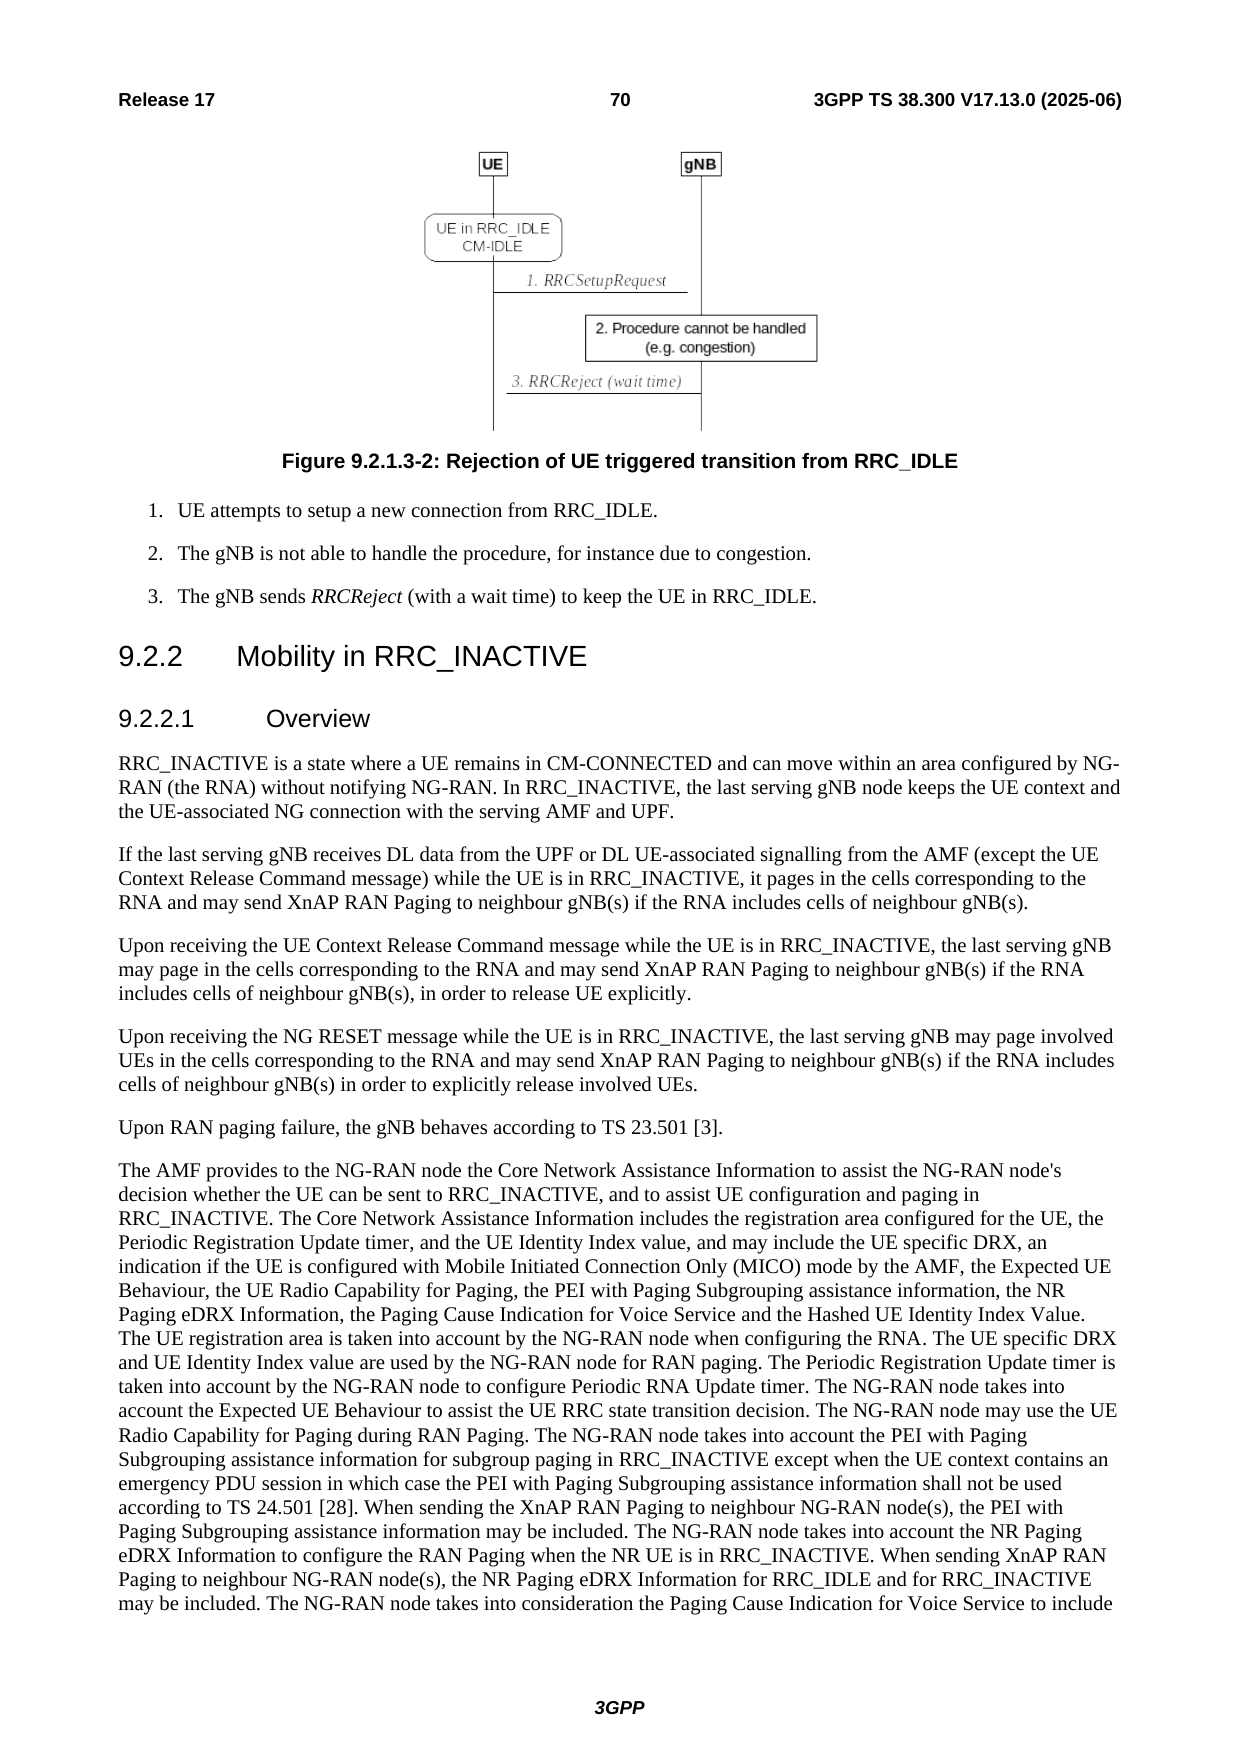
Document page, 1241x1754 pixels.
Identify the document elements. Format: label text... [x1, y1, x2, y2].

text Figure 9.2.1.3-2: Rejection of UE triggered transition from RRC_IDLE [118, 449, 1122, 473]
text Upon receiving the NG RESET message while the UE is in RRC_INACTIVE, the last serving gNB may page involved UEs in the cells corresponding to the RNA and may send XnAP RAN Paging to neighbour gNB(s) if the RNA includes cells of neighbour gNB(s) in order to explicitly release involved UEs. [118, 1024, 1122, 1096]
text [118, 1158, 1122, 1615]
text 1. UE attempts to setup a new connection from RRC_IDLE. [148, 498, 1122, 522]
text Upon RAN paging failure, the gNB behaves according to TS 23.501 [3]. [118, 1115, 1122, 1139]
text RRC_INACTIVE is a state where a UE remains in CM-CONNECTED and can move within an area configured by NG-RAN (the RNA) without notifying NG-RAN. In RRC_INACTIVE, the last serving gNB node keeps the UE context and the UE-associated NG connection with the serving AMF and UPF. [118, 751, 1122, 823]
text 2. The gNB is not able to handle the procedure, for instance due to congestion. [148, 541, 1122, 565]
text If the last serving gNB receives DL data from the UPF or DL UE-associated signalling from the AMF (except the UE Context Release Command message) while the UE is in RRC_INACTIVE, it pages in the cells corresponding to the RNA and may send XnAP RAN Paging to neighbour gNB(s) if the RNA includes cells of neighbour gNB(s). [118, 842, 1122, 914]
subtitle 9.2.2 Mobility in RRC_INACTIVE [118, 639, 1122, 672]
text 3. The gNB sends RRCReject (with a wait time) to keep the UE in RRC_IDLE. [148, 584, 1122, 608]
subtitle 9.2.2.1 Overview [118, 704, 1122, 732]
text Upon receiving the UE Context Release Command message while the UE is in RRC_INACTIVE, the last serving gNB may page in the cells corresponding to the RNA and may send XnAP RAN Paging to neighbour gNB(s) if the RNA includes cells of neighbour gNB(s), in order to release UE explicitly. [118, 933, 1122, 1005]
